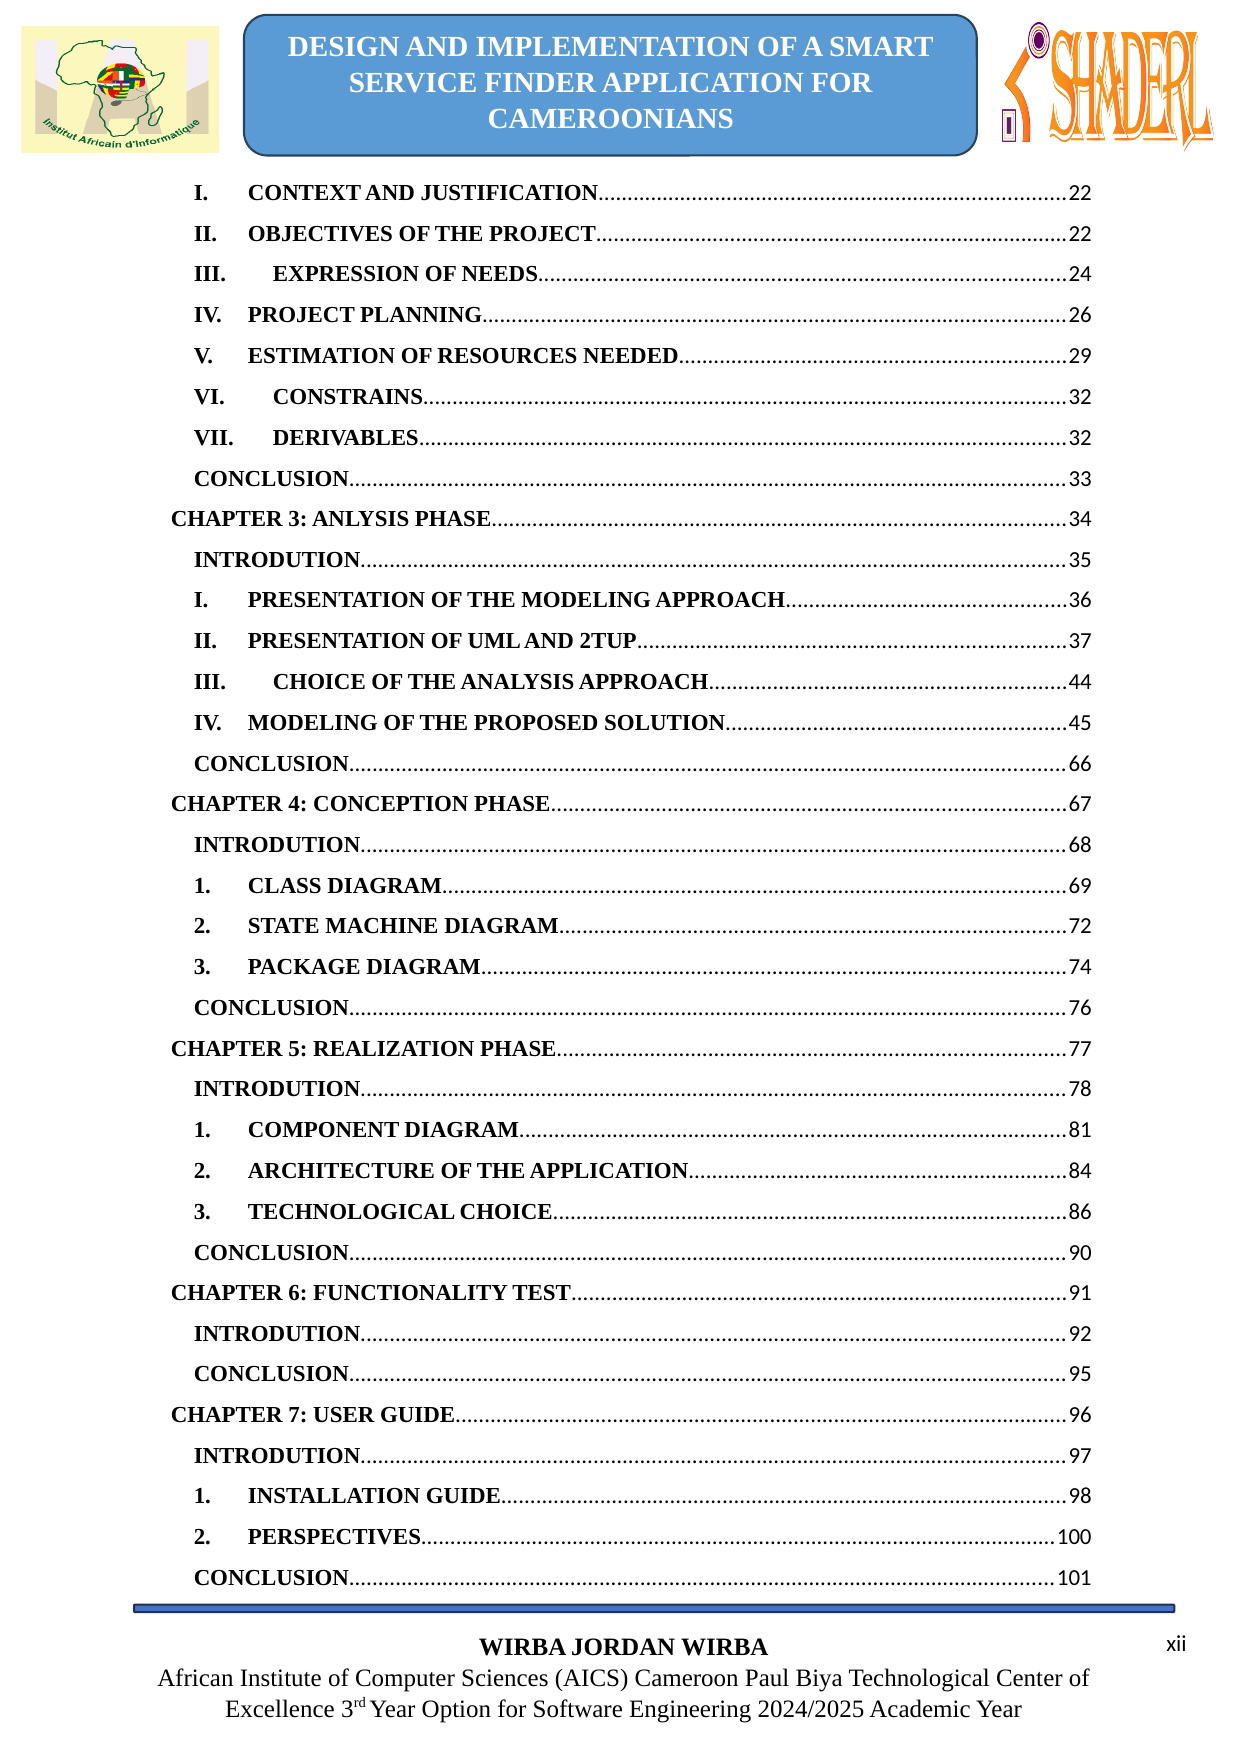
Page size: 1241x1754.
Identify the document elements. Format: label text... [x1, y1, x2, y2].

text INTRODUTION 68 [193, 830, 1093, 858]
text V. ESTIMATION OF RESOURCES NEEDED 29 [193, 341, 1093, 369]
text II. PRESENTATION OF UML AND 2TUP 37 [193, 626, 1093, 654]
picture [1002, 22, 1214, 152]
text INTRODUTION 97 [193, 1441, 1093, 1469]
text CONCLUSION 66 [193, 749, 1093, 777]
text INTRODUTION 92 [193, 1319, 1093, 1347]
text CONCLUSION 90 [193, 1238, 1093, 1266]
text II. OBJECTIVES OF THE PROJECT 22 [193, 219, 1093, 247]
text CHAPTER 3: ANLYSIS PHASE 34 [171, 504, 1093, 532]
text INTRODUTION 35 [193, 545, 1093, 573]
text IV. PROJECT PLANNING 26 [193, 300, 1093, 328]
text 1. INSTALLATION GUIDE 98 [193, 1481, 1093, 1509]
text CONCLUSION 33 [193, 464, 1093, 492]
text 3. TECHNOLOGICAL CHOICE 86 [193, 1197, 1093, 1225]
text VI. CONSTRAINS 32 [193, 382, 1093, 410]
text 2. STATE MACHINE DIAGRAM 72 [193, 912, 1093, 939]
text CHAPTER 5: REALIZATION PHASE 77 [171, 1034, 1093, 1062]
text CONCLUSION 101 [193, 1563, 1093, 1591]
text VII. DERIVABLES 32 [193, 423, 1093, 451]
text CONCLUSION 76 [193, 993, 1093, 1021]
text I. PRESENTATION OF THE MODELING APPROACH 36 [193, 586, 1093, 613]
text I. CONTEXT AND JUSTIFICATION 22 [193, 178, 1093, 206]
text 1. CLASS DIAGRAM 69 [193, 871, 1093, 899]
text CHAPTER 4: CONCEPTION PHASE 67 [171, 789, 1093, 817]
text IV. MODELING OF THE PROPOSED SOLUTION 45 [193, 708, 1093, 736]
text CHAPTER 6: FUNCTIONALITY TEST 91 [171, 1278, 1093, 1306]
text III. EXPRESSION OF NEEDS 24 [193, 259, 1093, 287]
text 2. ARCHITECTURE OF THE APPLICATION 84 [193, 1156, 1093, 1184]
text 1. COMPONENT DIAGRAM 81 [193, 1115, 1093, 1143]
text INTRODUTION 78 [193, 1074, 1093, 1102]
text III. CHOICE OF THE ANALYSIS APPROACH 44 [193, 667, 1093, 695]
text CHAPTER 7: USER GUIDE 96 [171, 1400, 1093, 1428]
picture [21, 26, 220, 153]
text 3. PACKAGE DIAGRAM 74 [193, 952, 1093, 980]
text CONCLUSION 95 [193, 1359, 1093, 1387]
text 2. PERSPECTIVES 100 [193, 1522, 1093, 1550]
